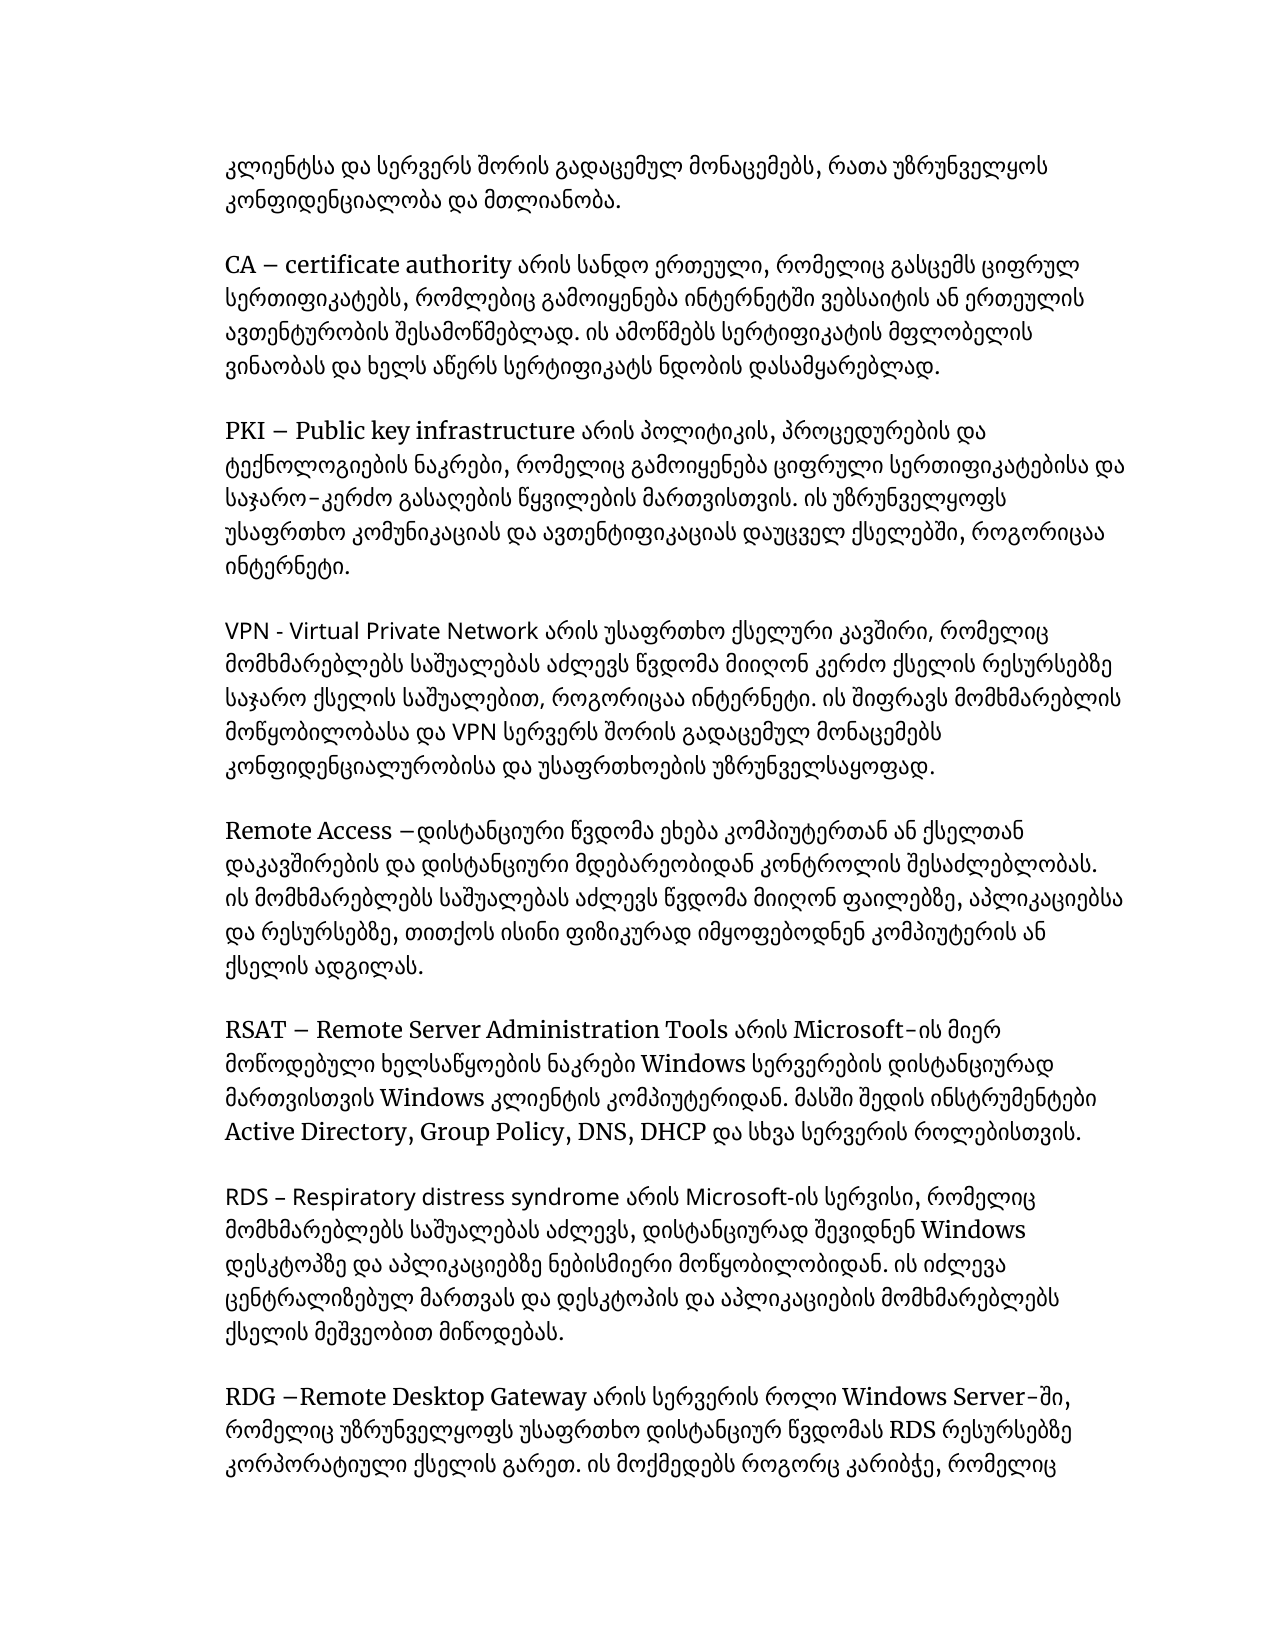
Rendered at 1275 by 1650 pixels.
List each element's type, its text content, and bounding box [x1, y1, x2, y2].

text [225, 1381, 1125, 1479]
text Remote Access –დისტანციური წვდომა ეხება კომპიუტერთან ან ქსელთან დაკავშირების და დისტანციური მდებარეობიდან კონტროლის შესაძლებლობას. ის მომხმარებლებს საშუალებას აძლევს წვდომა მიიღონ ფაილებზე, აპლიკაციებსა და რესურსებზე, თითქოს ისინი ფიზიკურად იმყოფებოდნენ კომპიუტერის ან ქსელის ადგილას. [225, 814, 1125, 981]
text PKI – Public key infrastructure არის პოლიტიკის, პროცედურების და ტექნოლოგიების ნაკრები, რომელიც გამოიყენება ციფრული სერთიფიკატებისა და საჯარო-კერძო გასაღების წყვილების მართვისთვის. ის უზრუნველყოფს უსაფრთხო კომუნიკაციას და ავთენტიფიკაციას დაუცველ ქსელებში, როგორიცაა ინტერნეტი. [225, 415, 1125, 581]
text VPN - Virtual Private Network არის უსაფრთხო ქსელური კავშირი, რომელიც მომხმარებლებს საშუალებას აძლევს წვდომა მიიღონ კერძო ქსელის რესურსებზე საჯარო ქსელის საშუალებით, როგორიცაა ინტერნეტი. ის შიფრავს მომხმარებლის მოწყობილობასა და VPN სერვერს შორის გადაცემულ მონაცემებს კონფიდენციალურობისა და უსაფრთხოების უზრუნველსაყოფად. [225, 615, 1125, 781]
text RSAT – Remote Server Administration Tools არის Microsoft-ის მიერ მოწოდებული ხელსაწყოების ნაკრები Windows სერვერების დისტანციურად მართვისთვის Windows კლიენტის კომპიუტერიდან. მასში შედის ინსტრუმენტები Active Directory, Group Policy, DNS, DHCP და სხვა სერვერის როლებისთვის. [225, 1014, 1125, 1147]
text CA – certificate authority არის სანდო ერთეული, რომელიც გასცემს ციფრულ სერთიფიკატებს, რომლებიც გამოიყენება ინტერნეტში ვებსაიტის ან ერთეულის ავთენტურობის შესამოწმებლად. ის ამოწმებს სერტიფიკატის მფლობელის ვინაობას და ხელს აწერს სერტიფიკატს ნდობის დასამყარებლად. [225, 249, 1125, 381]
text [225, 150, 1125, 215]
text RDS – Respiratory distress syndrome არის Microsoft-ის სერვისი, რომელიც მომხმარებლებს საშუალებას აძლევს, დისტანციურად შევიდნენ Windows დესკტოპზე და აპლიკაციებზე ნებისმიერი მოწყობილობიდან. ის იძლევა ცენტრალიზებულ მართვას და დესკტოპის და აპლიკაციების მომხმარებლებს ქსელის მეშვეობით მიწოდებას. [225, 1181, 1125, 1347]
